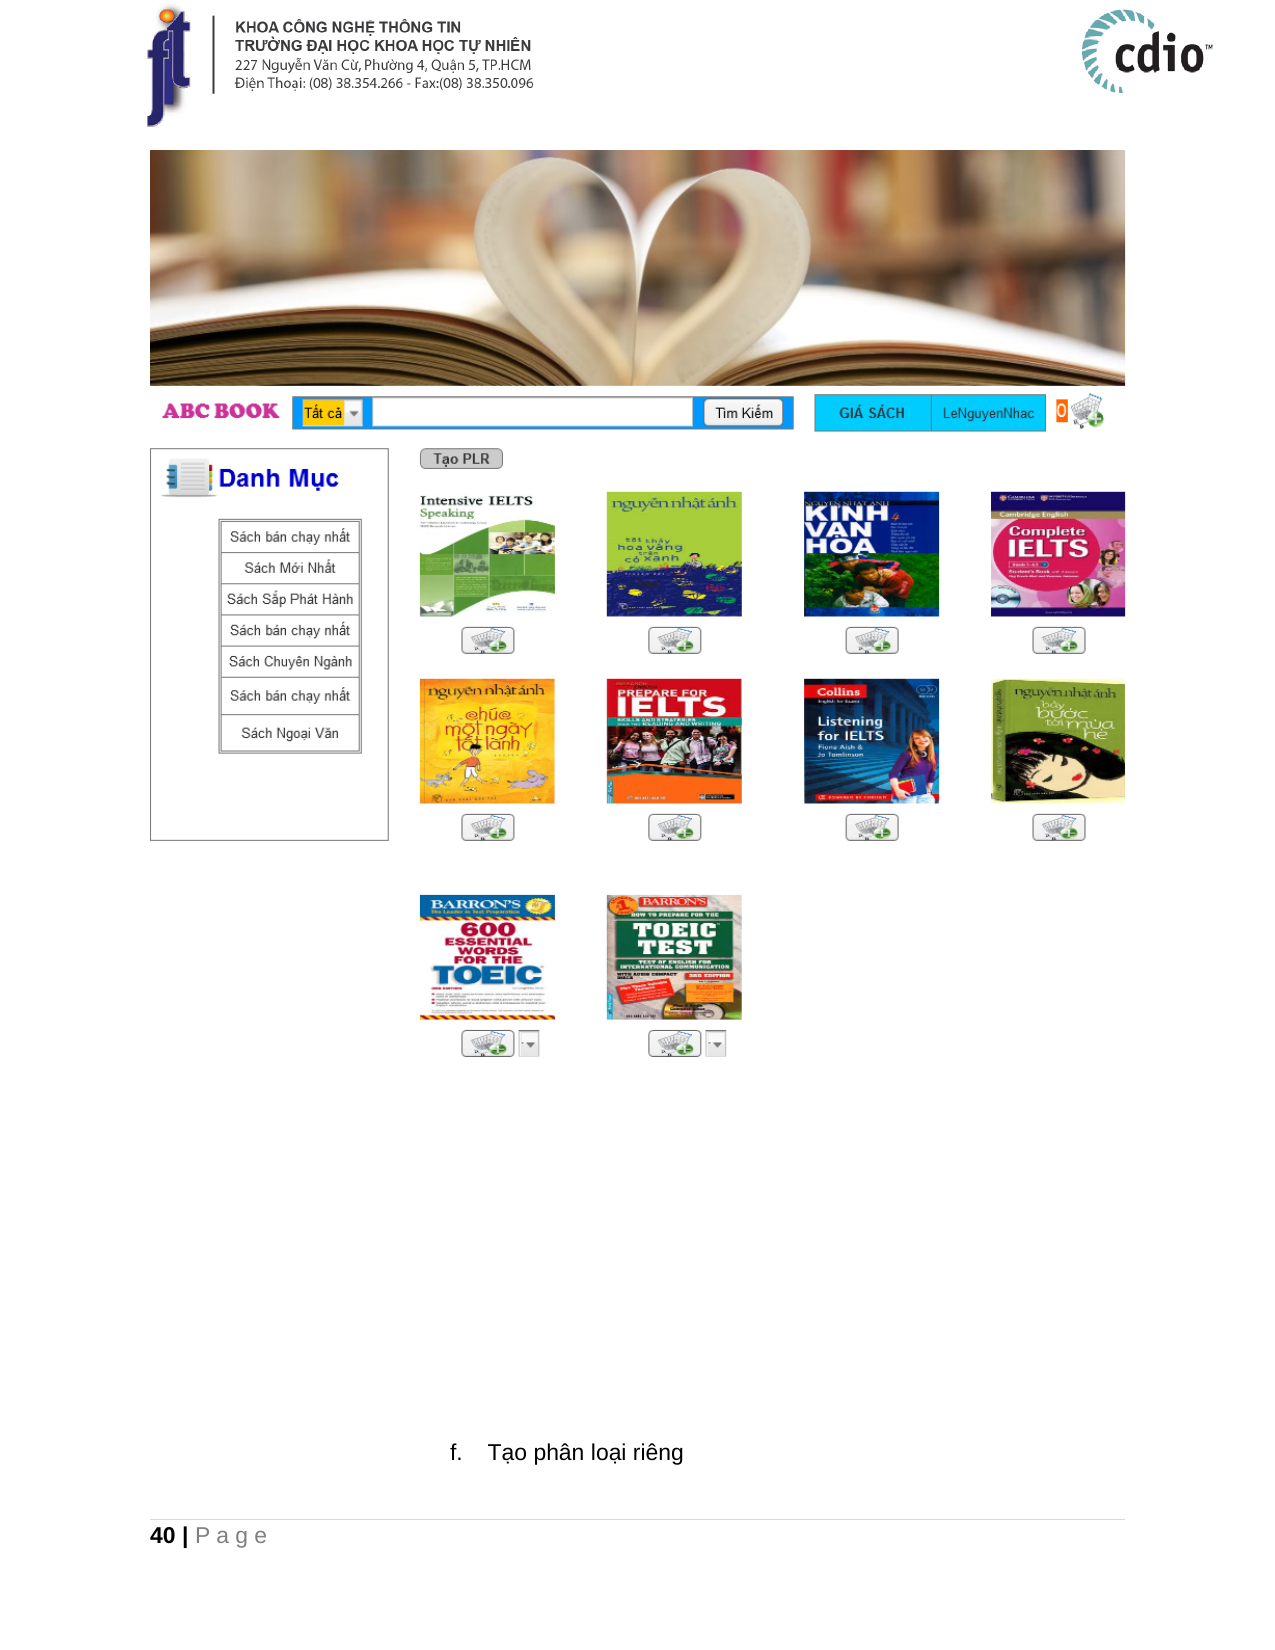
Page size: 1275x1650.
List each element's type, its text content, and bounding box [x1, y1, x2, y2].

picture [125, 0, 1224, 149]
list Tạo phân loại riêng [450, 1438, 1125, 1465]
picture [150, 150, 1125, 1057]
